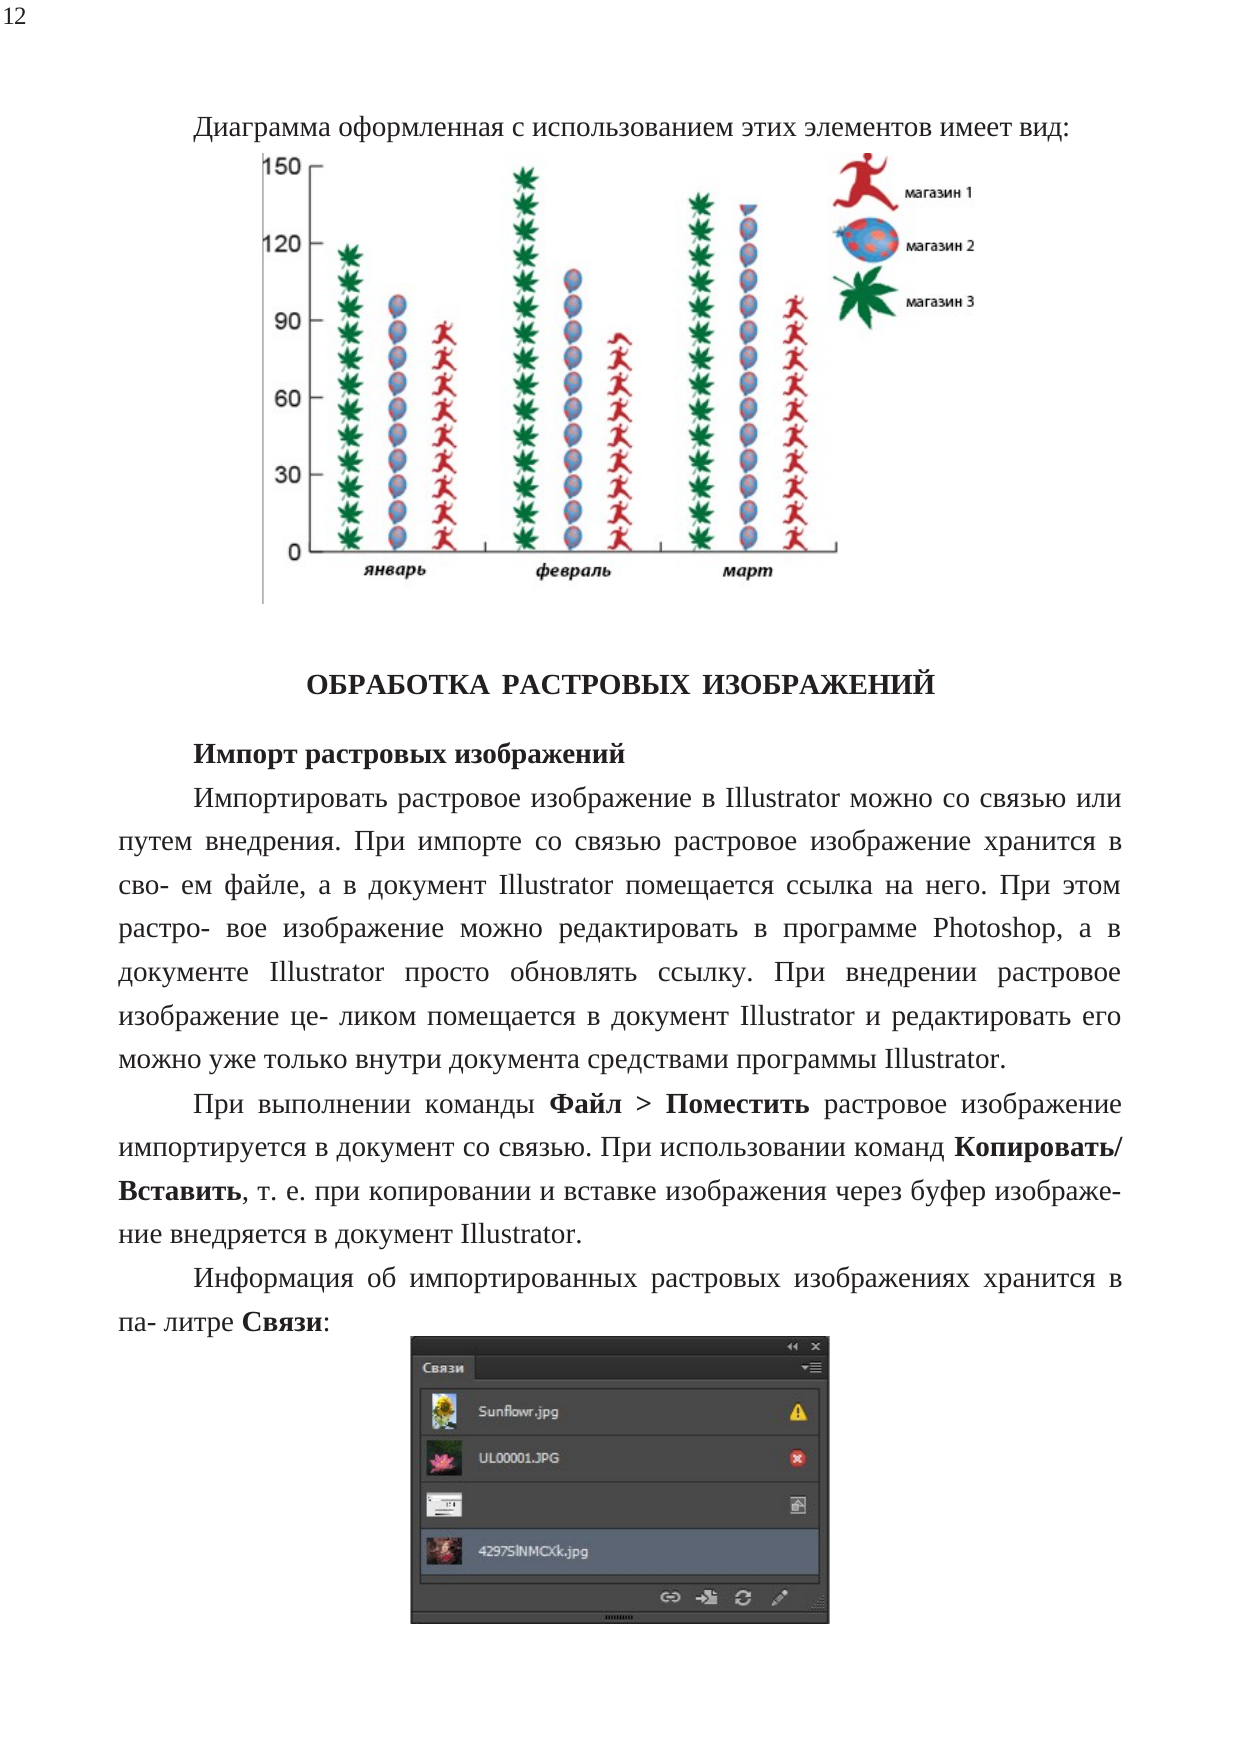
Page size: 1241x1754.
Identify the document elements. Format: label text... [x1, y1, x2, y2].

picture [410, 1336, 830, 1624]
subtitle ОБРАБОТКА РАСТРОВЫХ ИЗОБРАЖЕНИЙ [156, 667, 1085, 701]
text Информация об импортированных растровых изображениях хранится в па- литре Связи: [118, 1261, 1122, 1338]
subtitle Импорт растровых изображений [193, 736, 1137, 770]
text Импортировать растровое изображение в Illustrator можно со связью или путем внедрения. При импорте со связью растровое изображение хранится в сво- ем файле, а в документ Illustrator помещается ссылка на него. При этом растро- вое изображение можно редактировать в программе Photoshop, а в документе Illustrator просто обновлять ссылку. При внедрении растровое изображение це- ликом помещается в документ Illustrator и редактировать его можно уже только внутри документа средствами программы Illustrator. [118, 780, 1122, 1075]
text При выполнении команды Файл > Поместить растровое изображение импортируется в документ со связью. При использовании команд Копировать/ Вставить, т. е. при копировании и вставке изображения через буфер изображе- ние внедряется в документ Illustrator. [118, 1086, 1122, 1250]
picture [262, 153, 975, 604]
text Диаграмма оформленная с использованием этих элементов имеет вид: [193, 109, 1137, 143]
